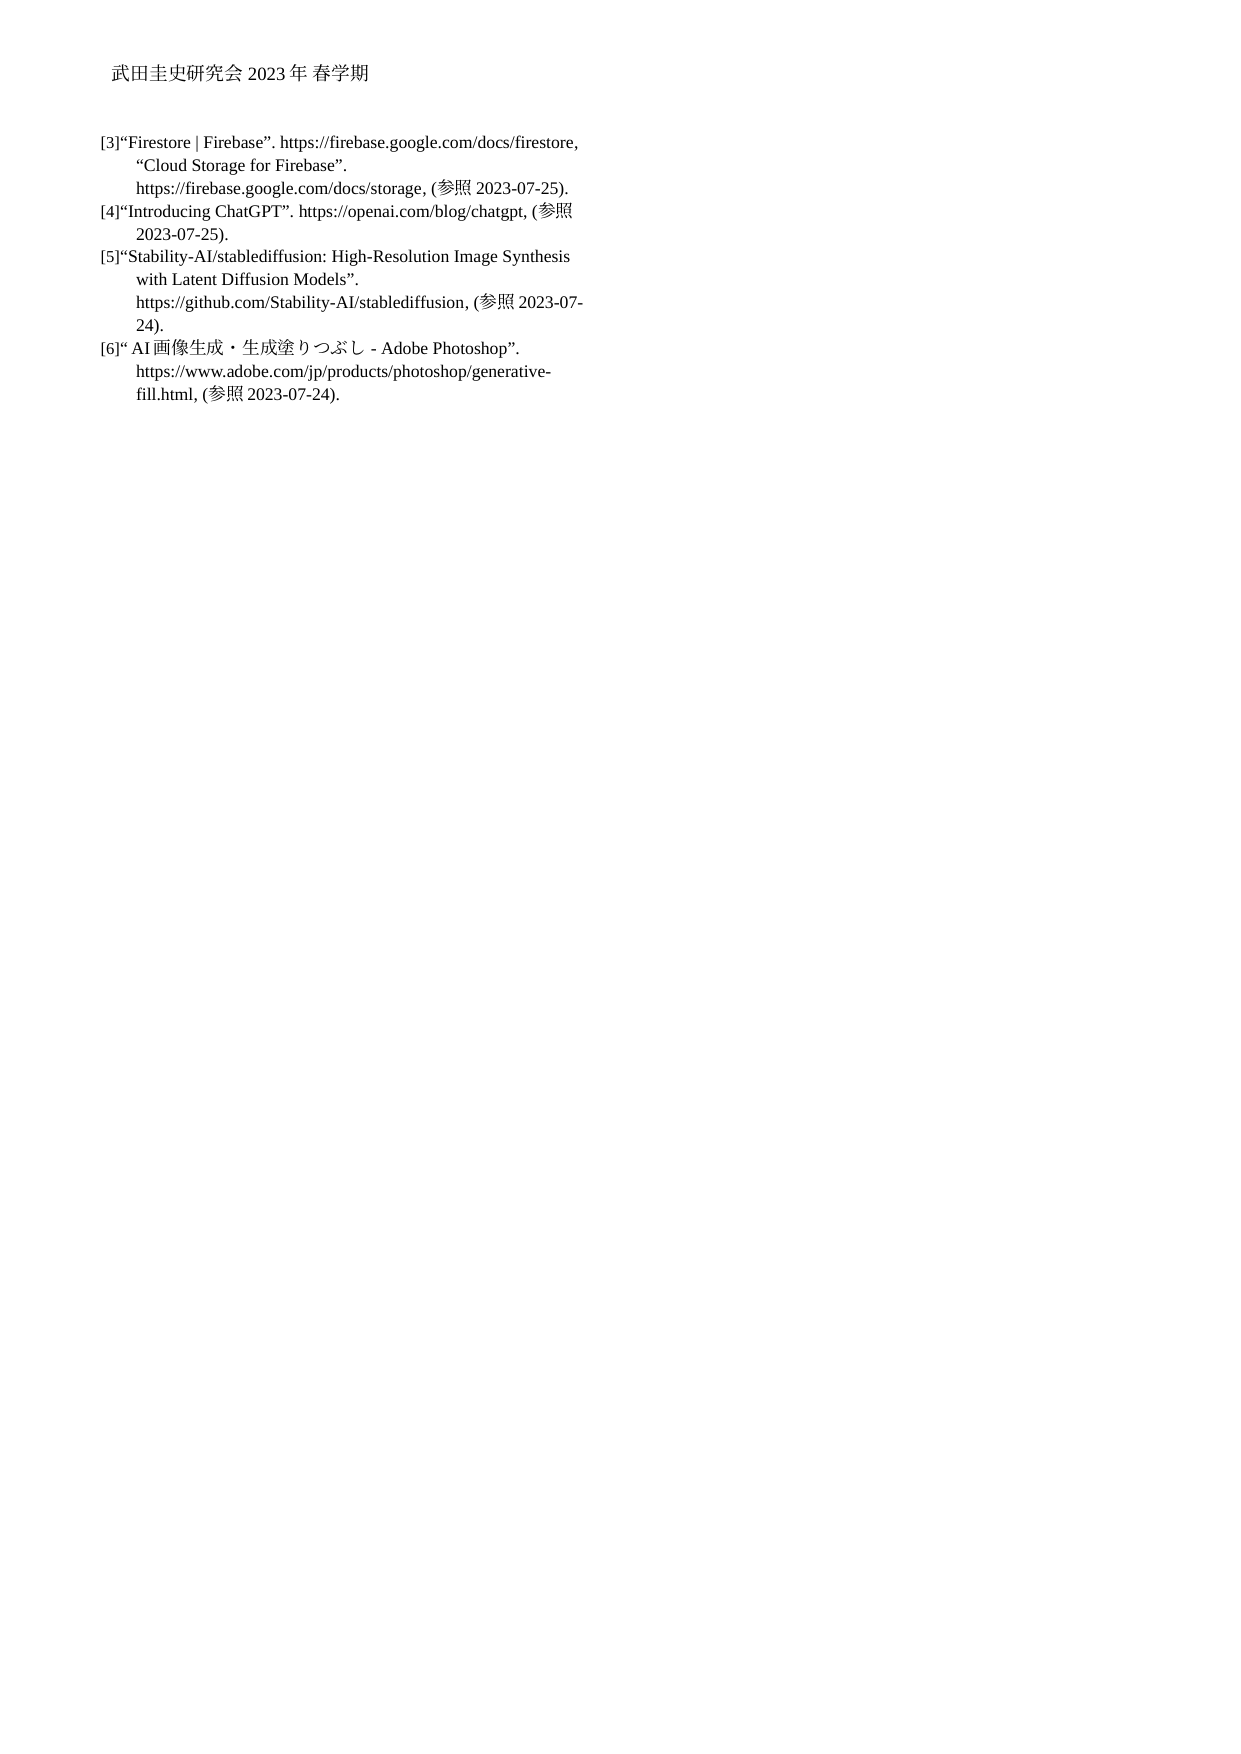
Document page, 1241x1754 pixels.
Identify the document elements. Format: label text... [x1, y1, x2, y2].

text “Firestore | Firebase”. https://firebase.google.com/docs/firestore, “Cloud Storage for Firebase”. https://firebase.google.com/docs/storage, (参照2023-07-25). [100, 130, 596, 199]
text “Introducing ChatGPT”. https://openai.com/blog/chatgpt, (参照2023-07-25). [100, 199, 596, 244]
text “ AI画像生成・生成塗りつぶし - Adobe Photoshop”. https://www.adobe.com/jp/products/photoshop/generative-fill.html, (参照2023-07-24). [100, 336, 596, 405]
text “Stability-AI/stablediffusion: High-Resolution Image Synthesis with Latent Diffusion Models”. https://github.com/Stability-AI/stablediffusion, (参照2023-07-24). [100, 244, 596, 336]
